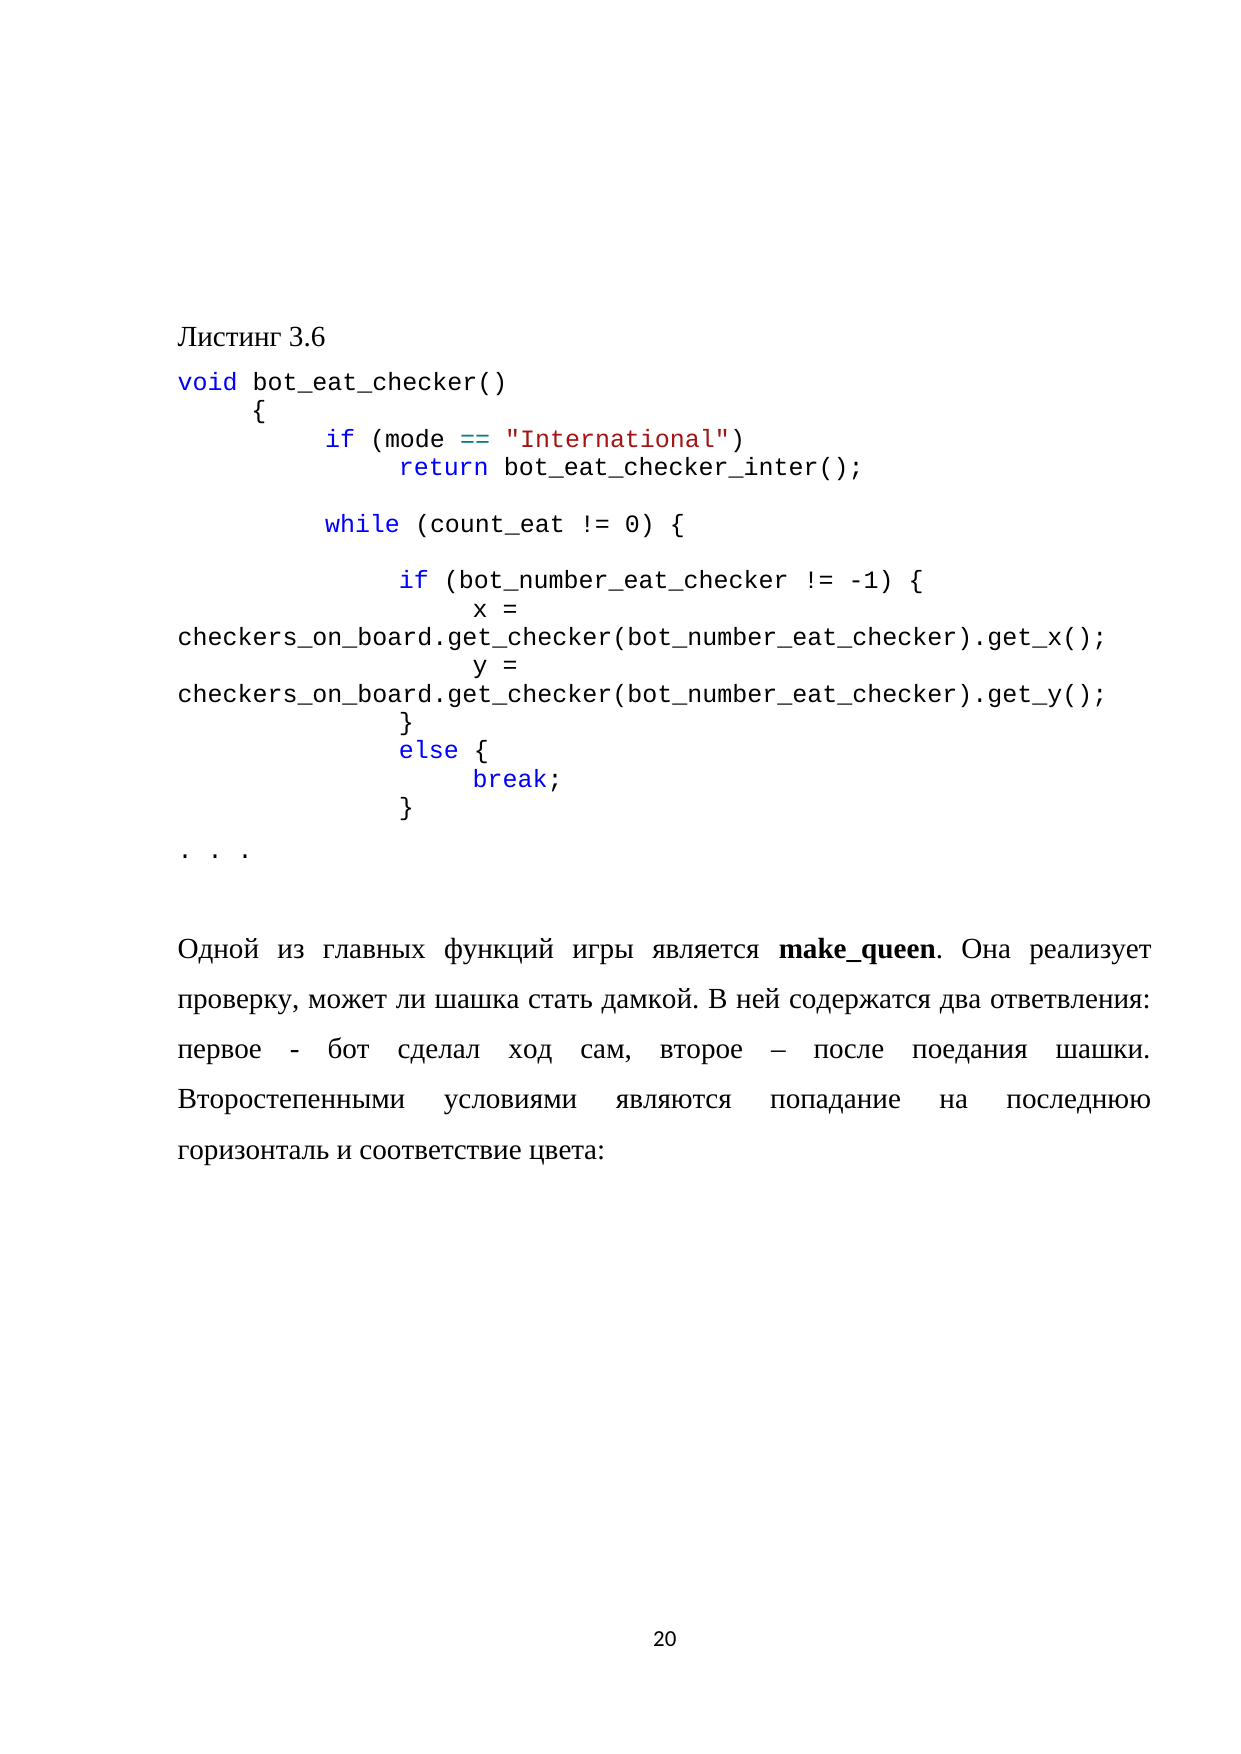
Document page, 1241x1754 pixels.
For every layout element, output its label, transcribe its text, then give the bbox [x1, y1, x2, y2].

text if (bot_number_eat_checker != -1) { [177, 568, 1152, 596]
text } [177, 710, 1152, 738]
text } [177, 795, 1152, 823]
text { [177, 398, 1152, 426]
text x = checkers_on_board.get_checker(bot_number_eat_checker).get_x(); [177, 596, 1152, 653]
text break; [177, 766, 1152, 795]
text else { [177, 738, 1152, 766]
text . . . [177, 837, 1152, 866]
text Одной из главных функций игры является make_queen. Она реализует проверку, может ли шашка стать дамкой. В ней содержатся два ответвления: первое - бот сделал ход сам, второе – после поедания шашки. Второстепенными условиями являются попадание на последнюю горизонталь и соответствие цвета: [177, 931, 1152, 1166]
text if (mode == "International") [177, 426, 1152, 455]
text while (count_eat != 0) { [177, 511, 1152, 540]
text void bot_eat_checker() [177, 370, 1152, 398]
text return bot_eat_checker_inter(); [177, 455, 1152, 483]
text y = checkers_on_board.get_checker(bot_number_eat_checker).get_y(); [177, 653, 1152, 710]
text Листинг 3.6 [177, 319, 1152, 353]
